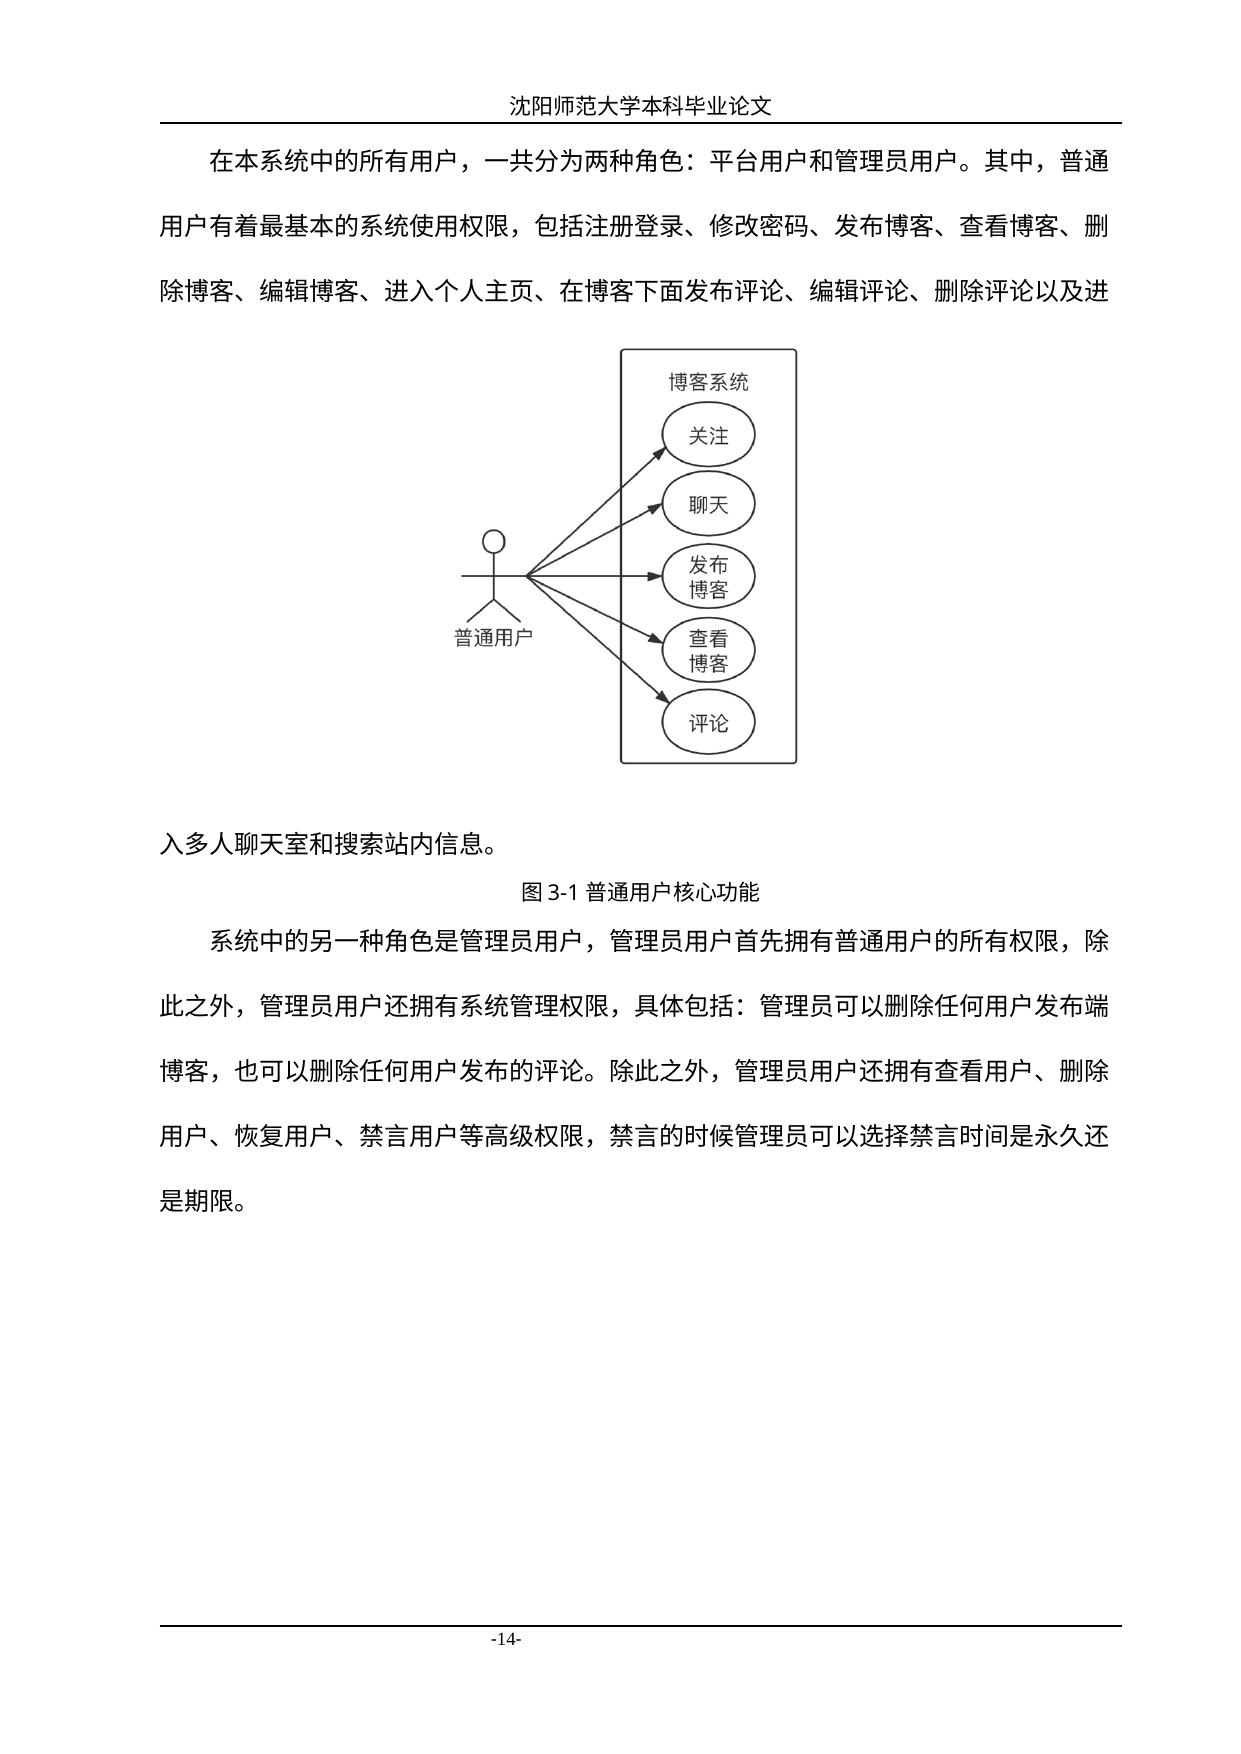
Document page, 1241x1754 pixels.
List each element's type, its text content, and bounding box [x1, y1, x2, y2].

picture [438, 326, 819, 786]
text 在本系统中的所有用户，一共分为两种角色：平台用户和管理员用户。其中，普通用户有着最基本的系统使用权限，包括注册登录、修改密码、发布博客、查看博客、删除博客、编辑博客、进入个人主页、在博客下面发布评论、编辑评论、删除评论以及进入多人聊天室和搜索站内信息。 [159, 127, 1122, 875]
text 图3-1 普通用户核心功能 [159, 875, 1122, 907]
text 系统中的另一种角色是管理员用户，管理员用户首先拥有普通用户的所有权限，除此之外，管理员用户还拥有系统管理权限，具体包括：管理员可以删除任何用户发布端博客，也可以删除任何用户发布的评论。除此之外，管理员用户还拥有查看用户、删除用户、恢复用户、禁言用户等高级权限，禁言的时候管理员可以选择禁言时间是永久还是期限。 [159, 907, 1122, 1232]
